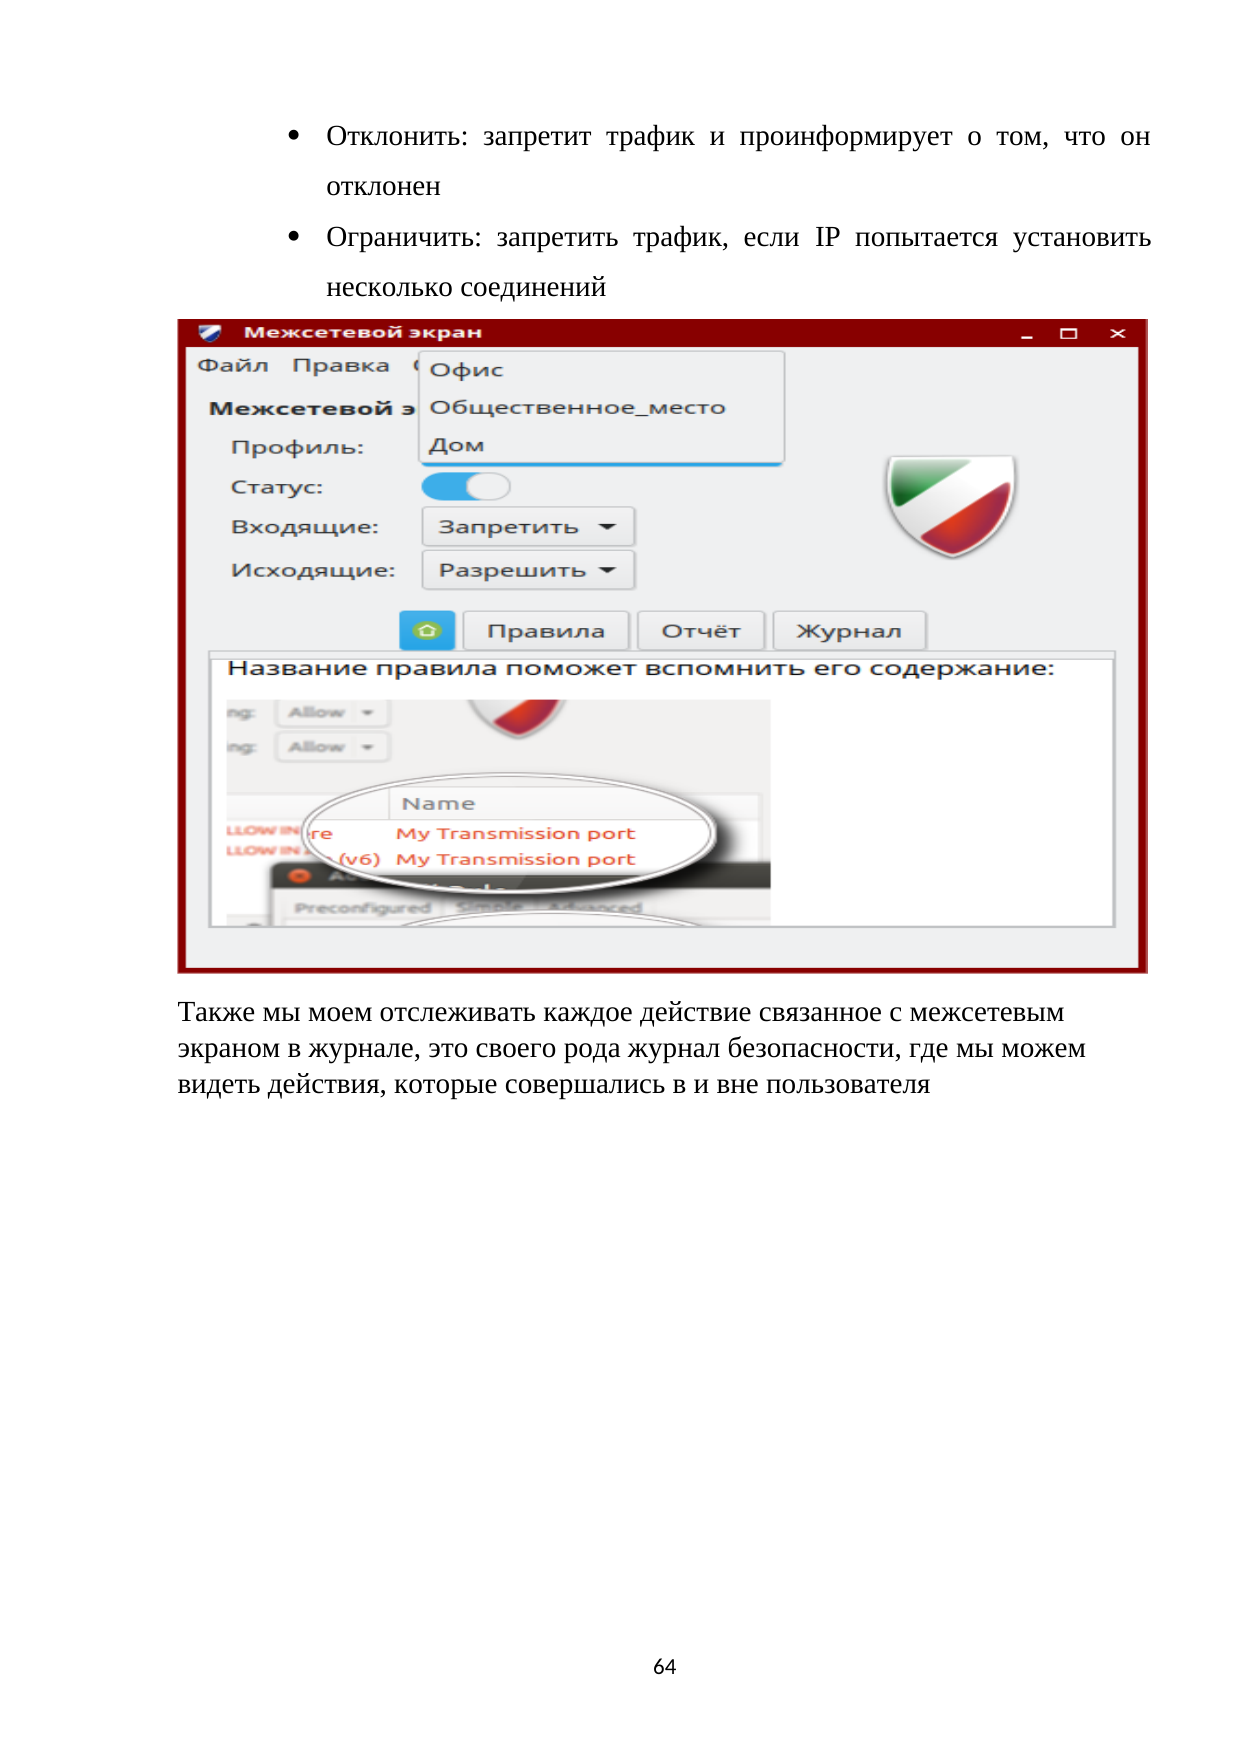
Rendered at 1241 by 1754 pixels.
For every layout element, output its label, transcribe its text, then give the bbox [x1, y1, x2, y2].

list Отклонить: запретит трафик и проинформирует о том, что он отклонен [288, 118, 1152, 202]
picture [177, 319, 1148, 975]
list Ограничить: запретить трафик, если IP попытается установить несколько соединений [288, 219, 1152, 303]
text Также мы моем отслеживать каждое действие связанное с межсетевым экраном в журнале, это своего рода журнал безопасности, где мы можем видеть действия, которые совершались в и вне пользователя [177, 994, 1152, 1099]
